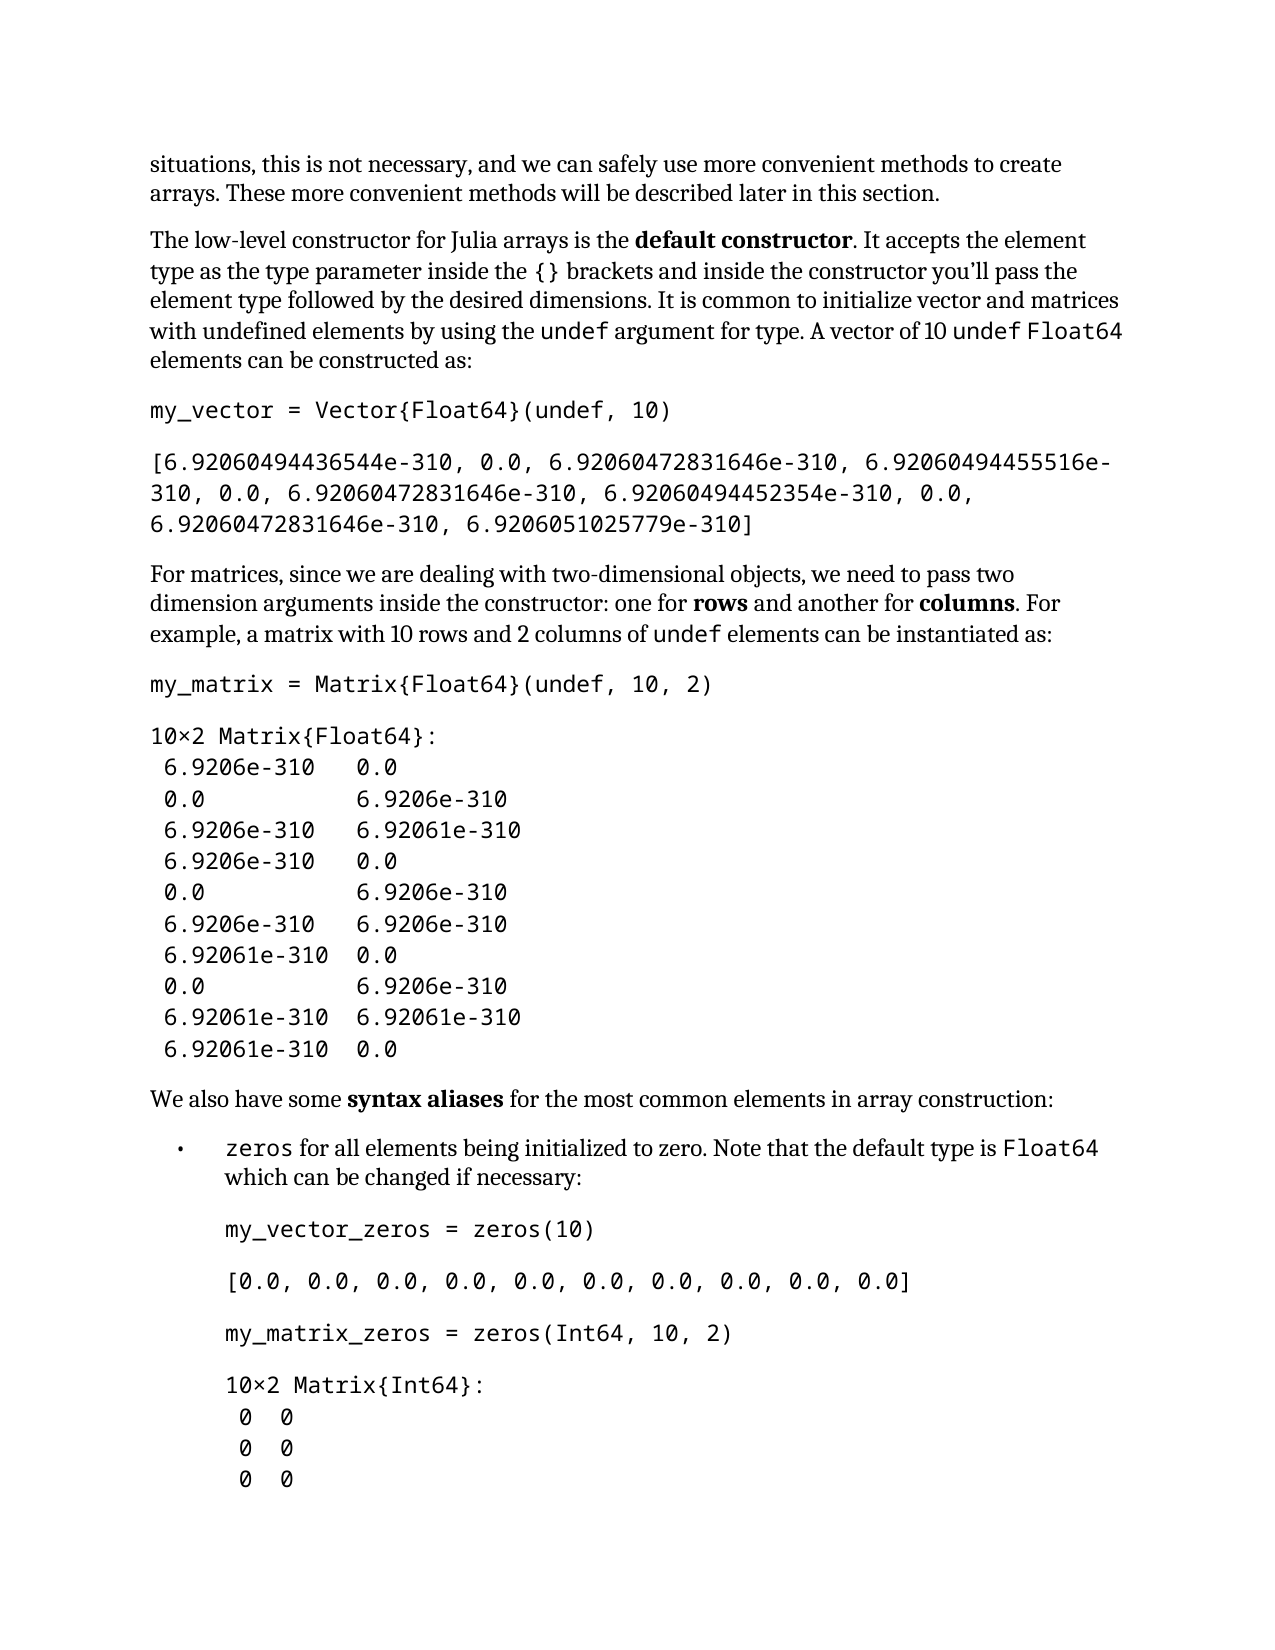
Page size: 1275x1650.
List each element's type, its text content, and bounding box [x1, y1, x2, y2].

text The low-level constructor for Julia arrays is the default constructor. It accepts the element type as the type parameter inside the {} brackets and inside the constructor you’ll pass the element type followed by the desired dimensions. It is common to initialize vector and matrices with undefined elements by using the undef argument for type. A vector of 10 undef Float64 elements can be constructed as: [150, 226, 1125, 375]
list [175, 1369, 1125, 1494]
list zeros for all elements being initialized to zero. Note that the default type is Float64 which can be changed if necessary: [175, 1132, 1125, 1192]
text my_vector = Vector{Float64}(undef, 10) [150, 394, 1125, 425]
text For matrices, since we are dealing with two-dimensional objects, we need to pass two dimension arguments inside the constructor: one for rows and another for columns. For example, a matrix with 10 rows and 2 columns of undef elements can be instantiated as: [150, 560, 1125, 649]
text 10×2 Matrix{Float64}: 6.9206e-310 0.0 0.0 6.9206e-310 6.9206e-310 6.92061e-310 6.9206e-310 0.0 0.0 6.9206e-310 6.9206e-310 6.9206e-310 6.92061e-310 0.0 0.0 6.9206e-310 6.92061e-310 6.92061e-310 6.92061e-310 0.0 [150, 720, 1125, 1064]
text [6.92060494436544e-310, 0.0, 6.92060472831646e-310, 6.92060494455516e-310, 0.0, 6.92060472831646e-310, 6.92060494452354e-310, 0.0, 6.92060472831646e-310, 6.9206051025779e-310] [150, 446, 1125, 539]
list [0.0, 0.0, 0.0, 0.0, 0.0, 0.0, 0.0, 0.0, 0.0, 0.0] [175, 1265, 1125, 1296]
text my_matrix = Matrix{Float64}(undef, 10, 2) [150, 668, 1125, 699]
list my_matrix_zeros = zeros(Int64, 10, 2) [175, 1317, 1125, 1348]
text We also have some syntax aliases for the most common elements in array construction: [150, 1084, 1125, 1113]
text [150, 150, 1125, 207]
list my_vector_zeros = zeros(10) [175, 1213, 1125, 1244]
